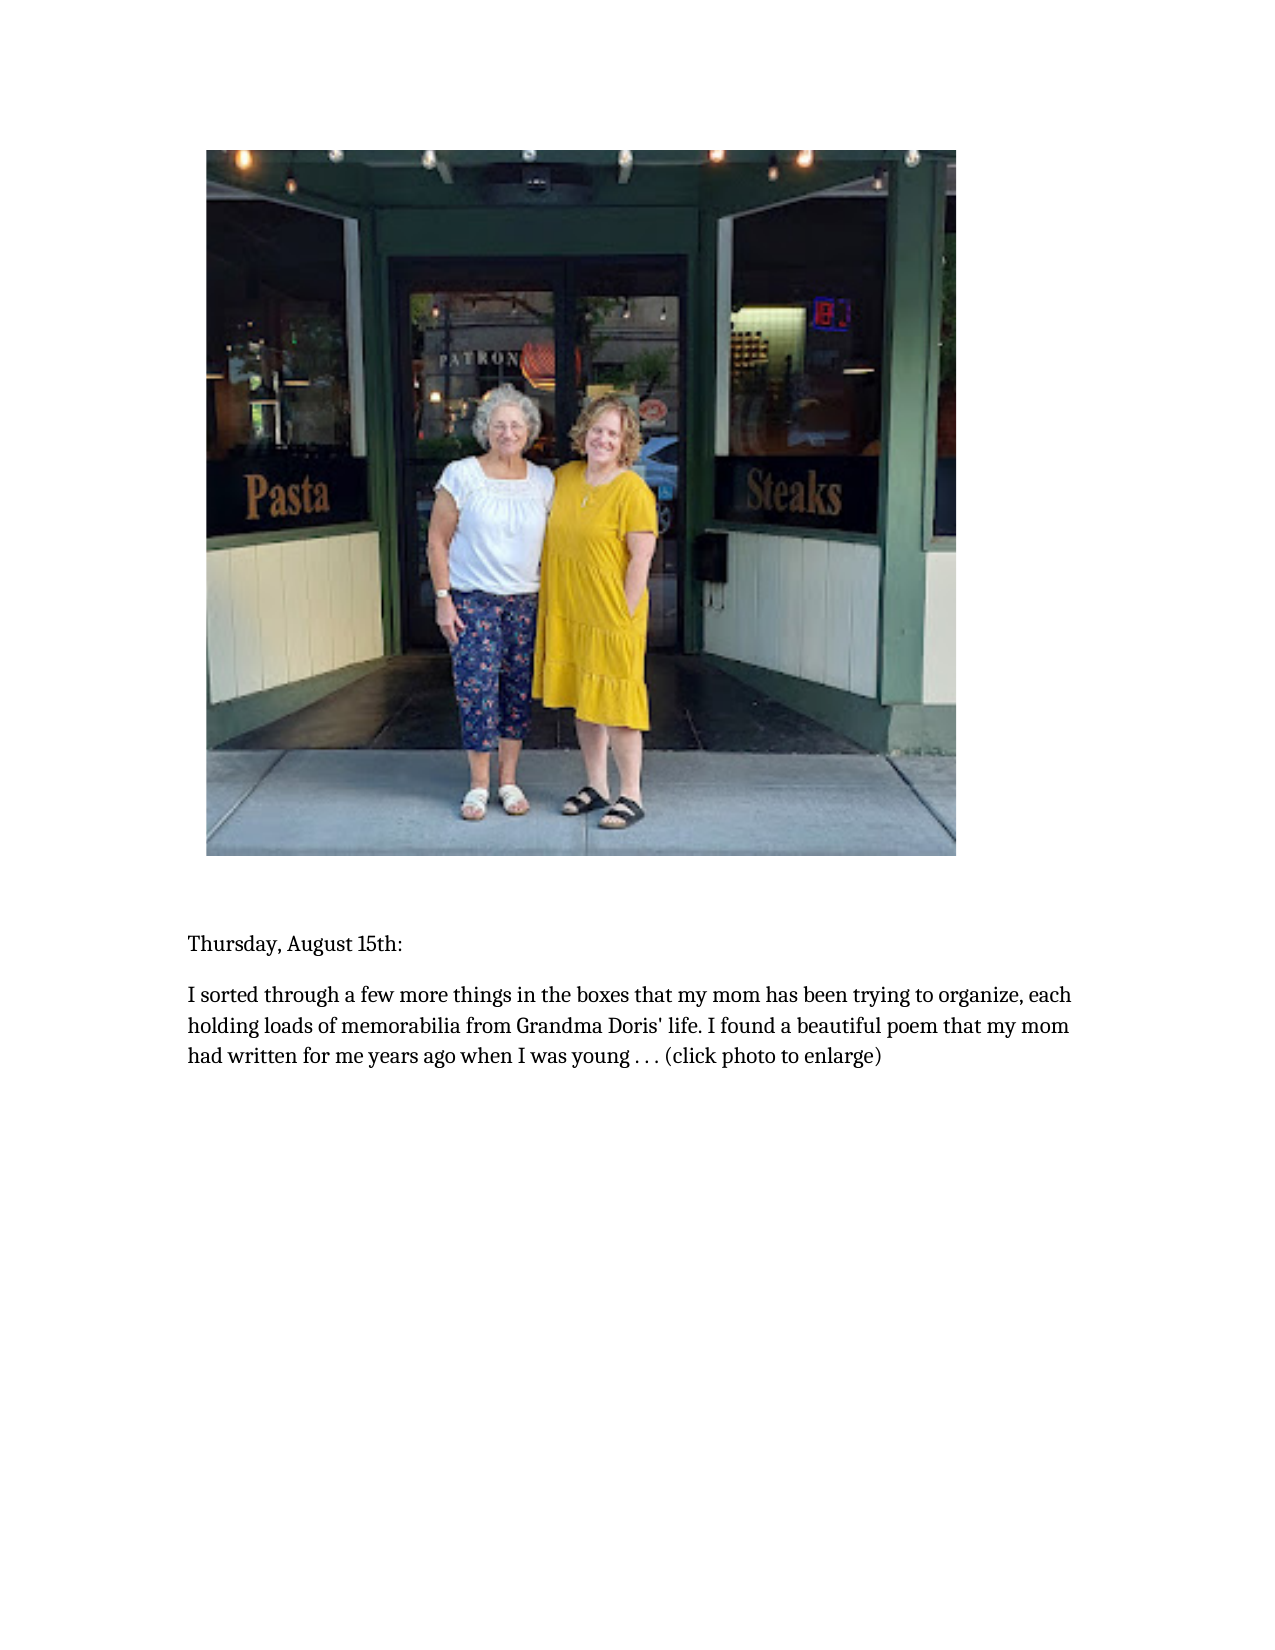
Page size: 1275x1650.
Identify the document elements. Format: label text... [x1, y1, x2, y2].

picture [206, 150, 957, 856]
text I sorted through a few more things in the boxes that my mom has been trying to organize, each holding loads of memorabilia from Grandma Doris' life. I found a beautiful poem that my mom had written for me years ago when I was young . . . (click photo to enlarge) [187, 982, 1087, 1069]
text Thursday, August 15th: [187, 931, 1087, 958]
